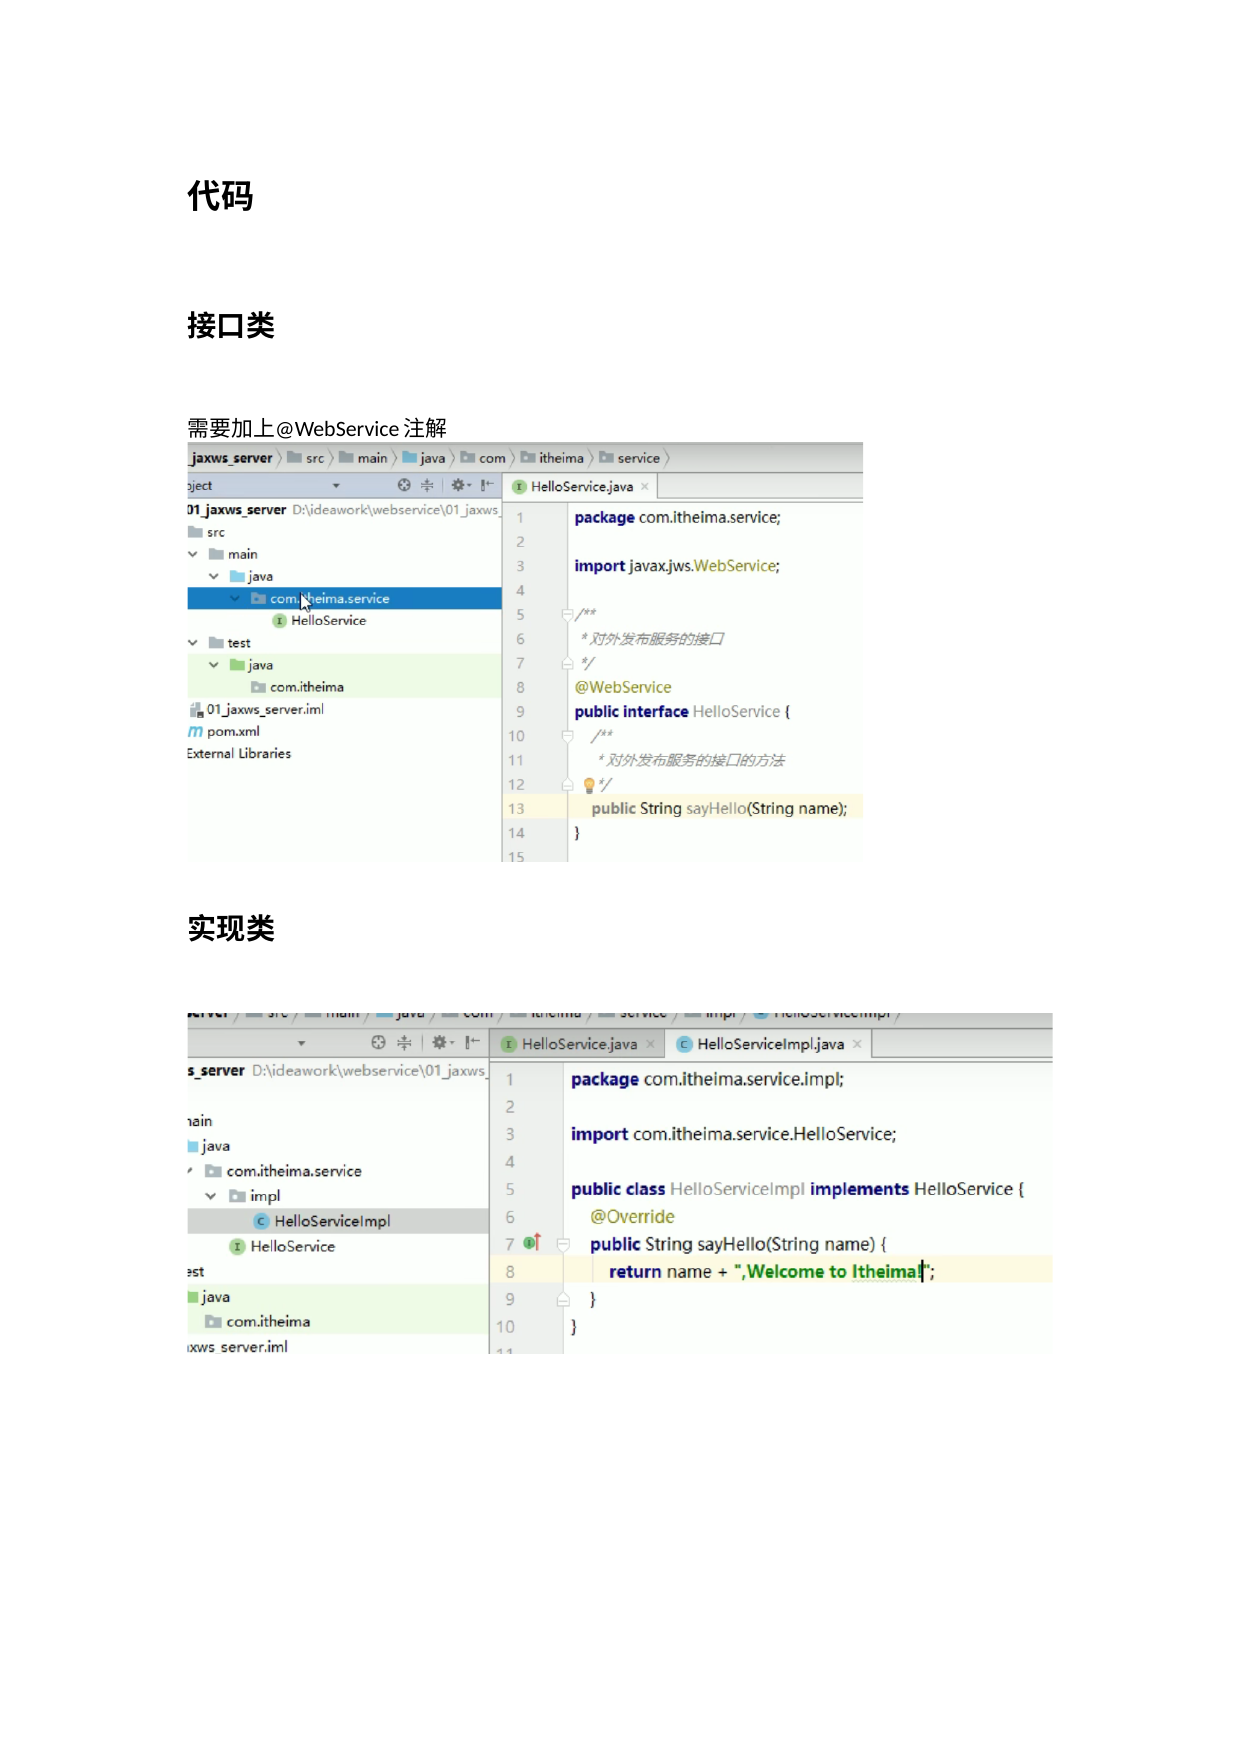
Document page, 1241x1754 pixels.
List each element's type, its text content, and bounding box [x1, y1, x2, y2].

text 需要加上@WebService注解 [187, 410, 1053, 443]
picture [187, 442, 864, 862]
subtitle 接口类 [187, 291, 1053, 356]
picture [187, 1013, 1053, 1354]
subtitle 代码 [187, 162, 1053, 227]
subtitle 实现类 [187, 894, 1053, 959]
